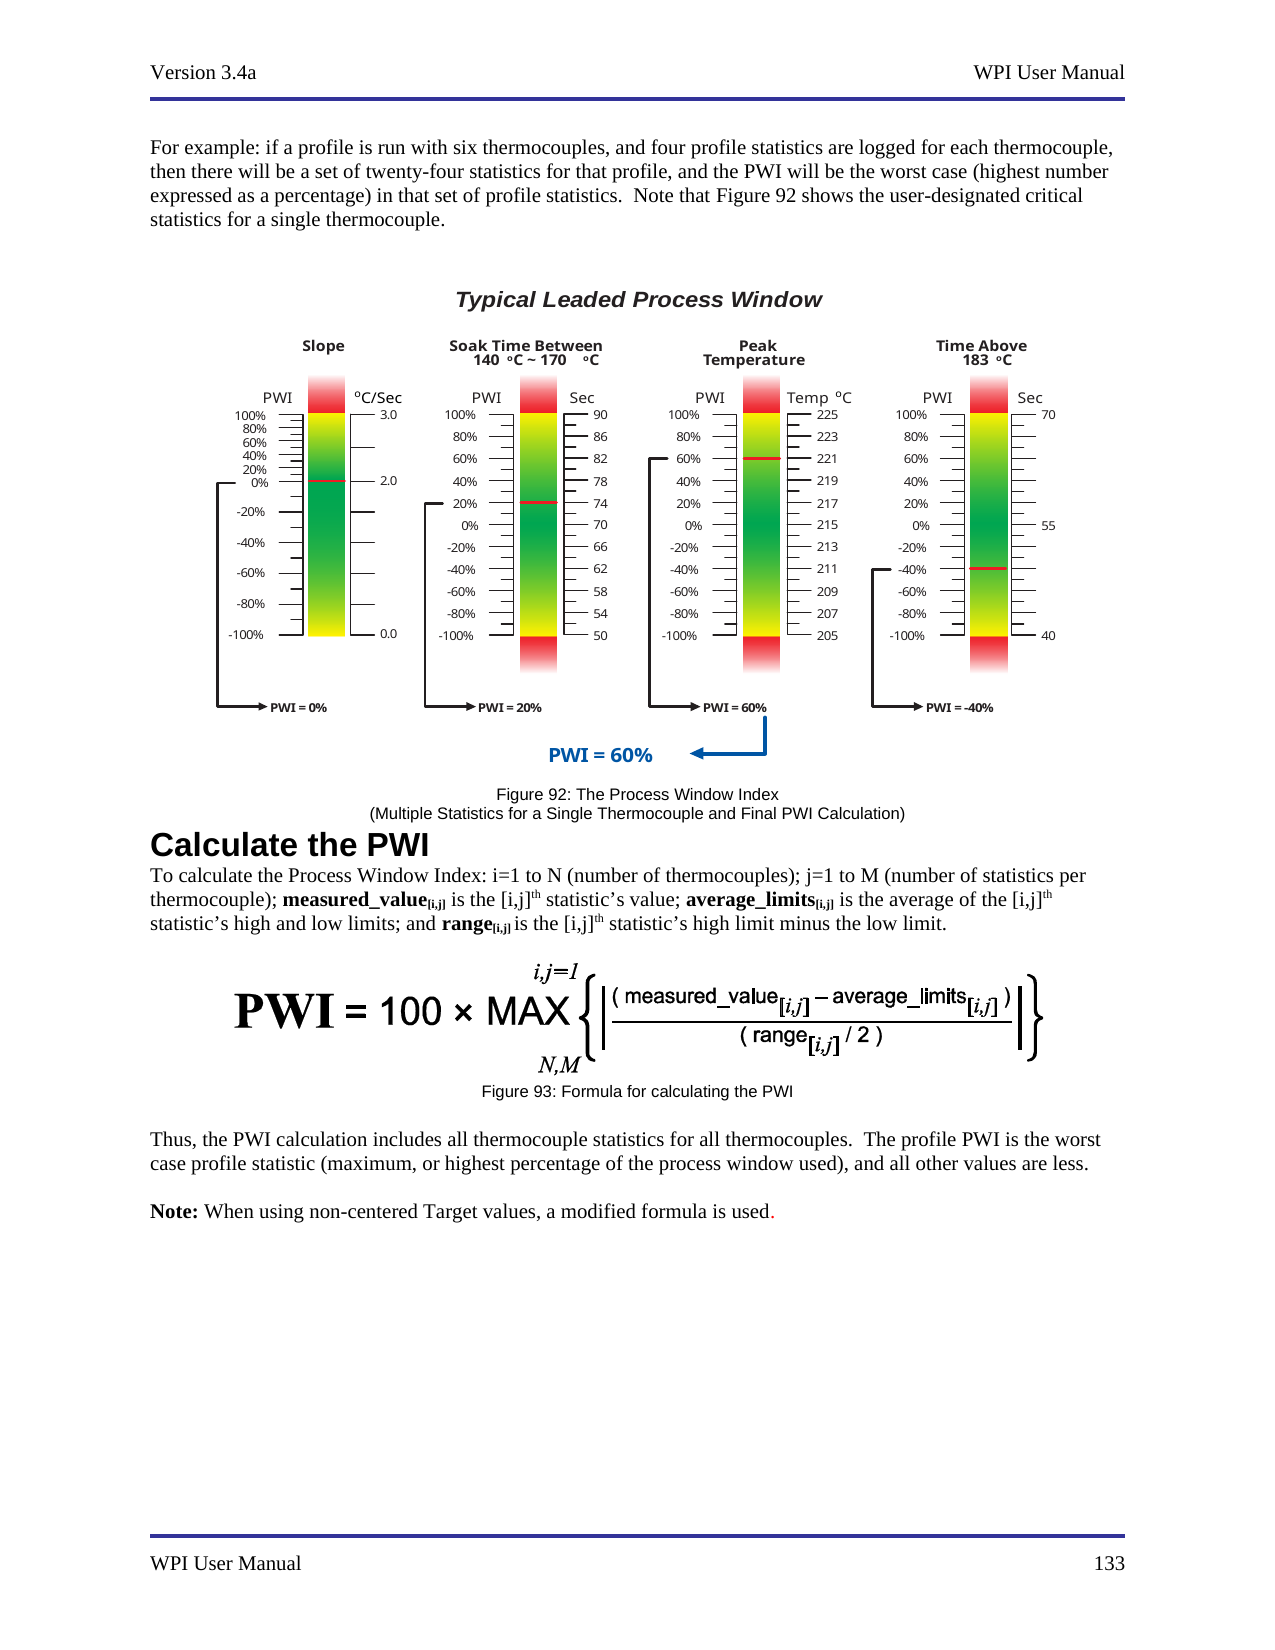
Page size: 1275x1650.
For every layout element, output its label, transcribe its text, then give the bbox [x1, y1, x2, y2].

subtitle Calculate the PWI [150, 825, 1125, 863]
text For example: if a profile is run with six thermocouples, and four profile statistics are logged for each thermocouple, then there will be a set of twenty-four statistics for that profile, and the PWI will be the worst case (highest number expressed as a percentage) in that set of profile statistics. Note that Figure 92 shows the user-designated critical statistics for a single thermocouple. [150, 135, 1125, 231]
text Figure 93: Formula for calculating the PWI [150, 1081, 1125, 1101]
text Thus, the PWI calculation includes all thermocouple statistics for all thermocouples. The profile PWI is the worst case profile statistic (maximum, or highest percentage of the process window used), and all other values are less. [150, 1127, 1125, 1175]
text To calculate the Process Window Index: i=1 to N (number of thermocouples); j=1 to M (number of statistics per thermocouple); measured_value[i,j] is the [i,j]th statistic’s value; average_limits[i,j] is the average of the [i,j]th statistic’s high and low limits; and range[i,j] is the [i,j]th statistic’s high limit minus the low limit. [150, 863, 1125, 935]
text Figure 92: The Process Window Index (Multiple Statistics for a Single Thermocouple and Final PWI Calculation) [150, 784, 1125, 823]
text Note: When using non-centered Target values, a modified formula is used. [150, 1199, 1125, 1223]
